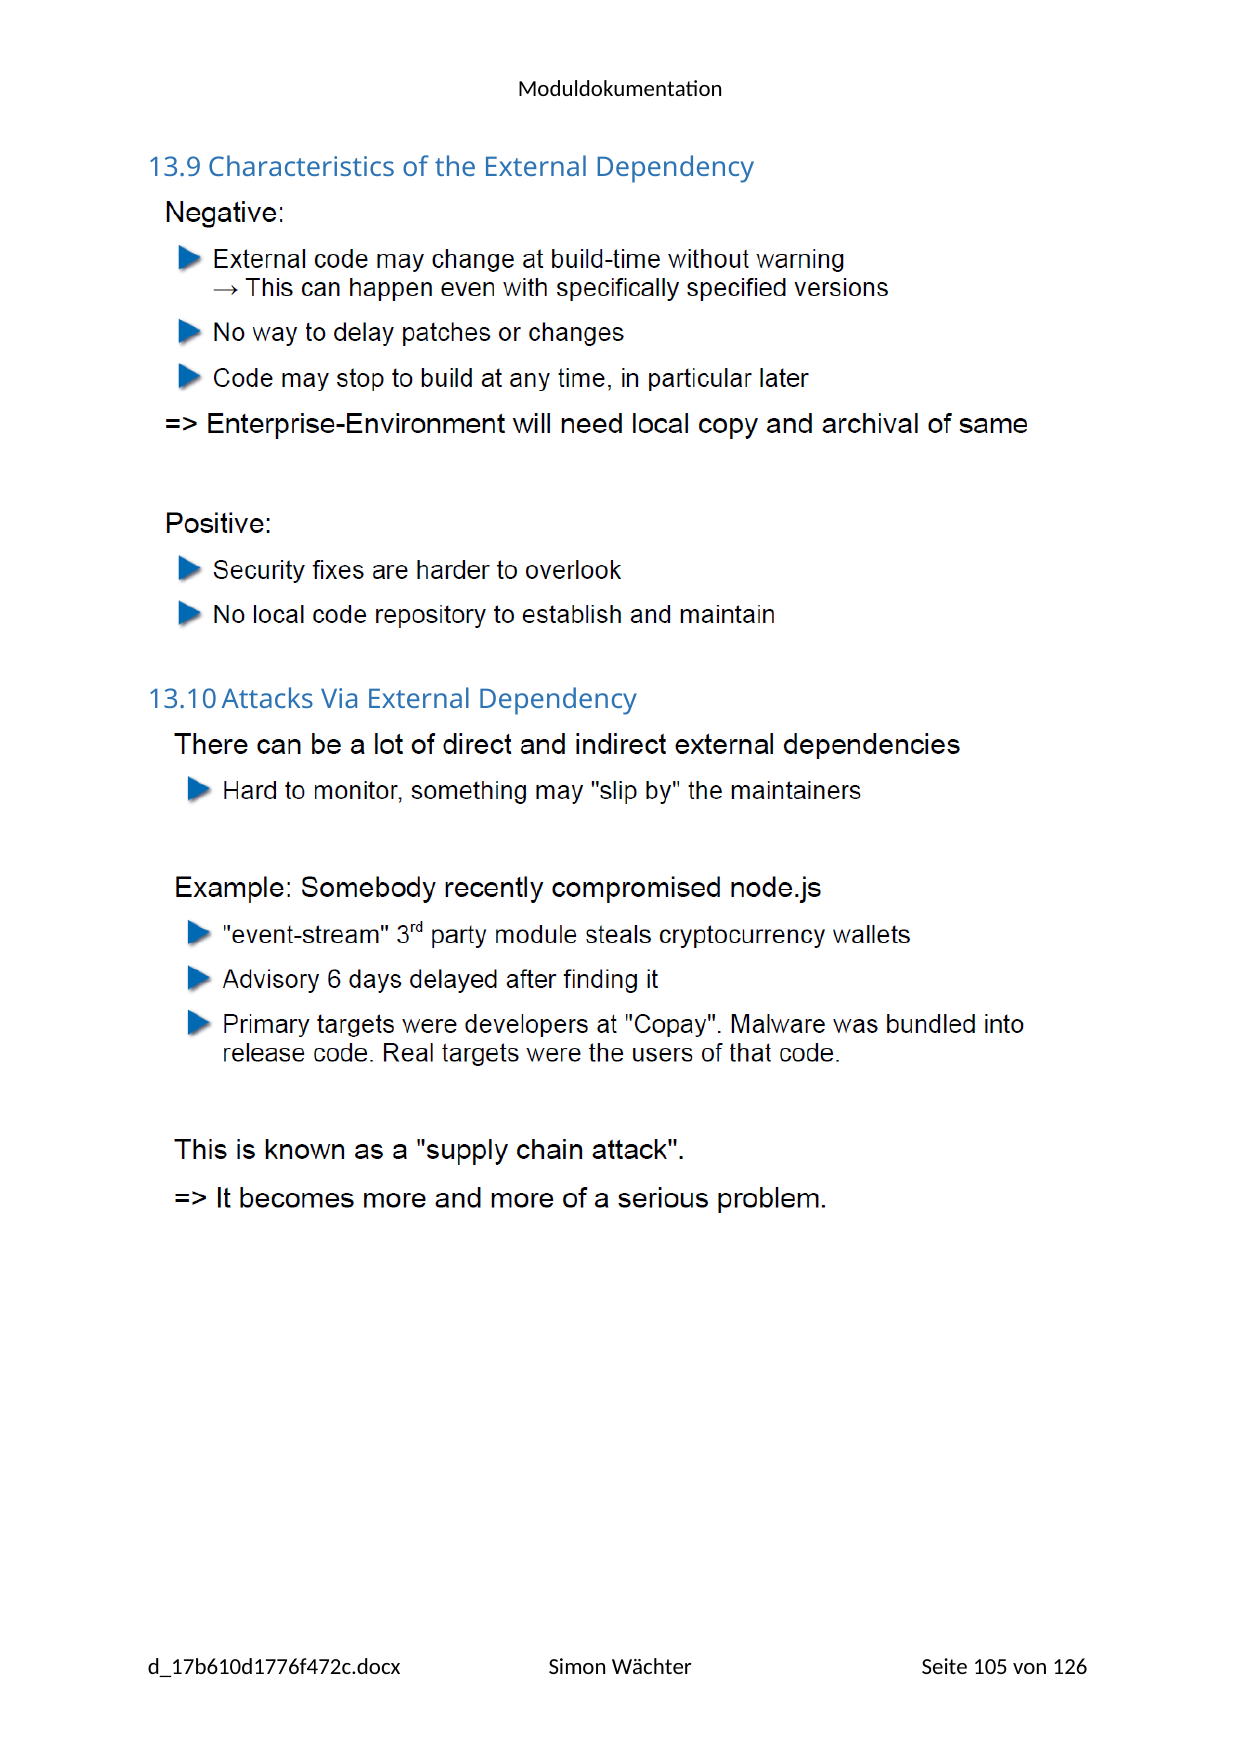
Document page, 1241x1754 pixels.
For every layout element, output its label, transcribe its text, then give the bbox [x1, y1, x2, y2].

picture [147, 187, 1093, 661]
subtitle Attacks Via External Dependency [148, 679, 1093, 716]
subtitle Characteristics of the External Dependency [148, 148, 1093, 184]
picture [147, 718, 1093, 1234]
